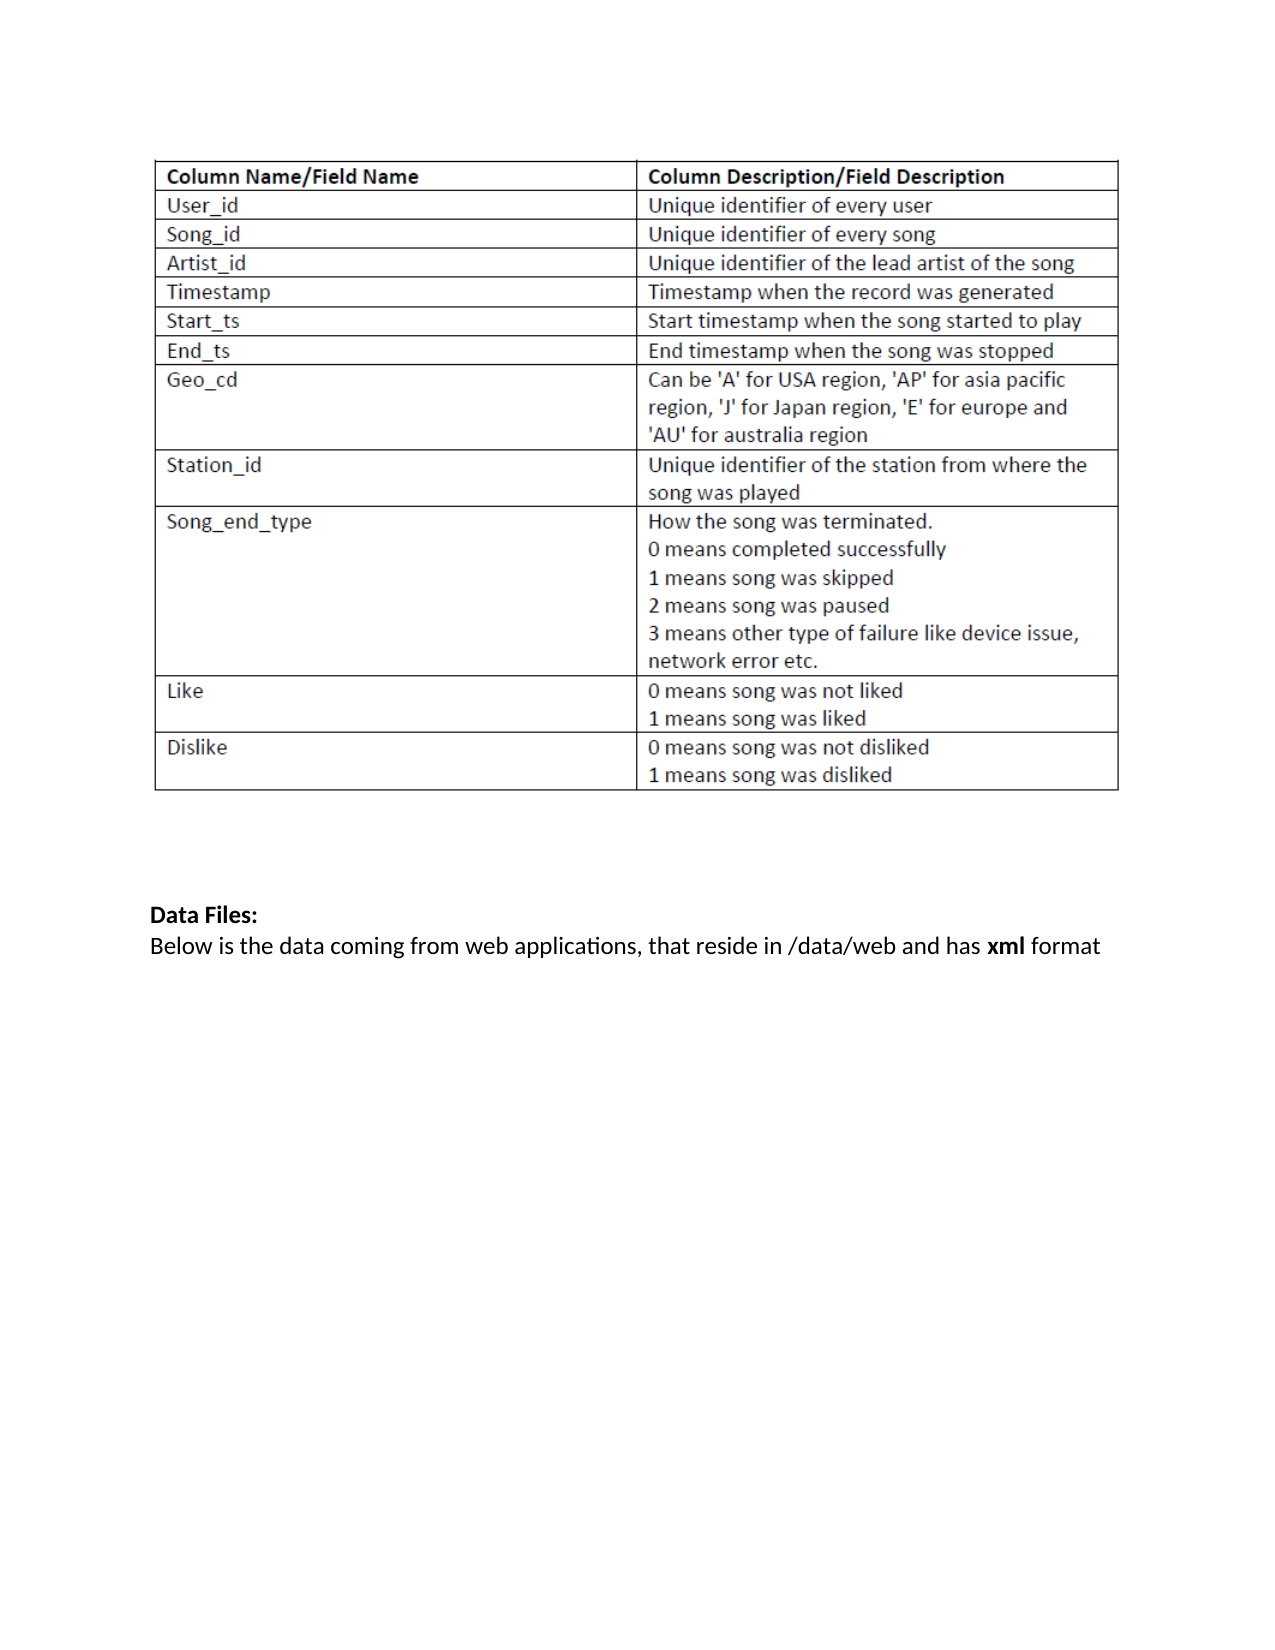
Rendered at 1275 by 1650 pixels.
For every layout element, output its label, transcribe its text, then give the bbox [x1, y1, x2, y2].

picture [150, 150, 1125, 799]
text Below is the data coming from web applications, that reside in /data/web and has xml format [150, 930, 1125, 961]
text Data Files: [150, 899, 1125, 930]
